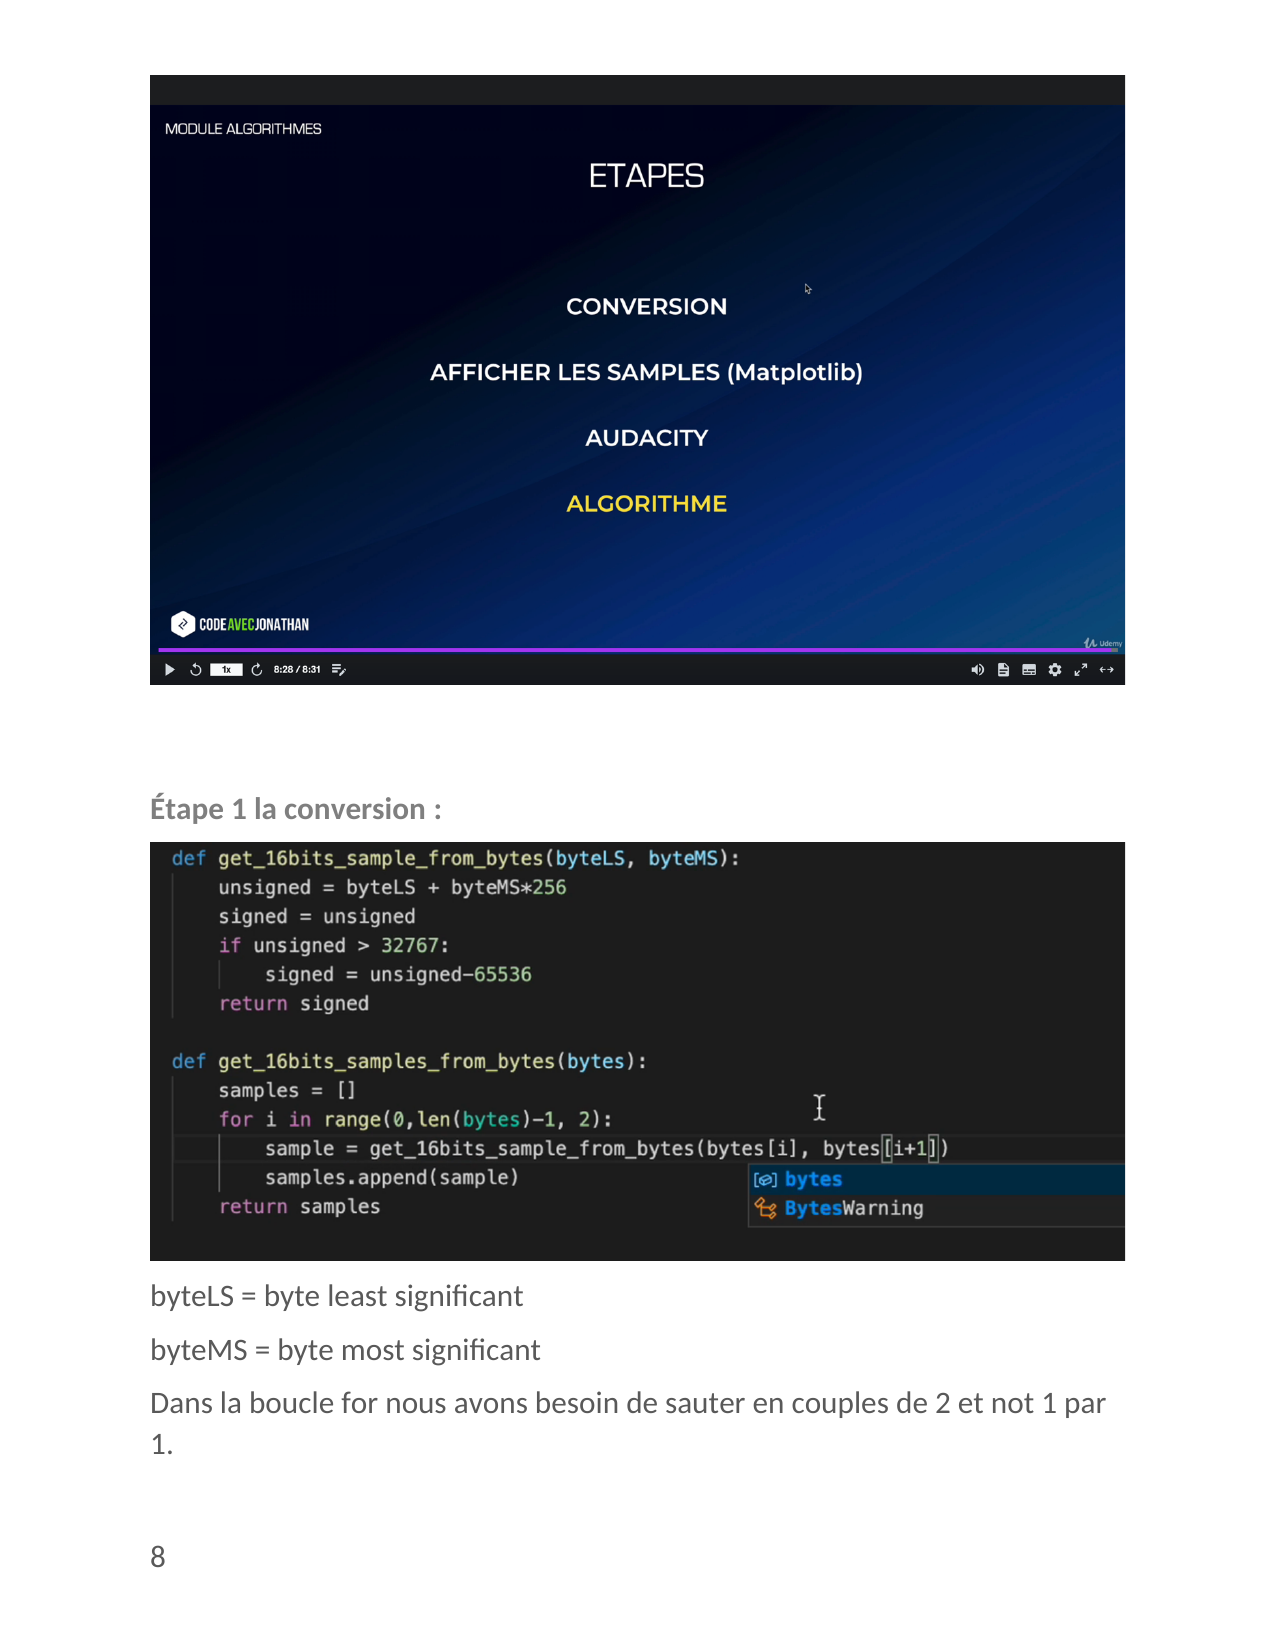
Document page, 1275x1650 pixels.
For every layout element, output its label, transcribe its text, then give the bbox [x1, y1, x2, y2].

picture [150, 75, 1125, 685]
picture [150, 842, 1125, 1261]
text byteLS = byte least significant [150, 1276, 1125, 1314]
text byteMS = byte most significant [150, 1329, 1125, 1368]
subtitle Étape 1 la conversion : [150, 789, 1125, 827]
text Dans la boucle for nous avons besoin de sauter en couples de 2 et not 1 par 1. [150, 1383, 1125, 1462]
